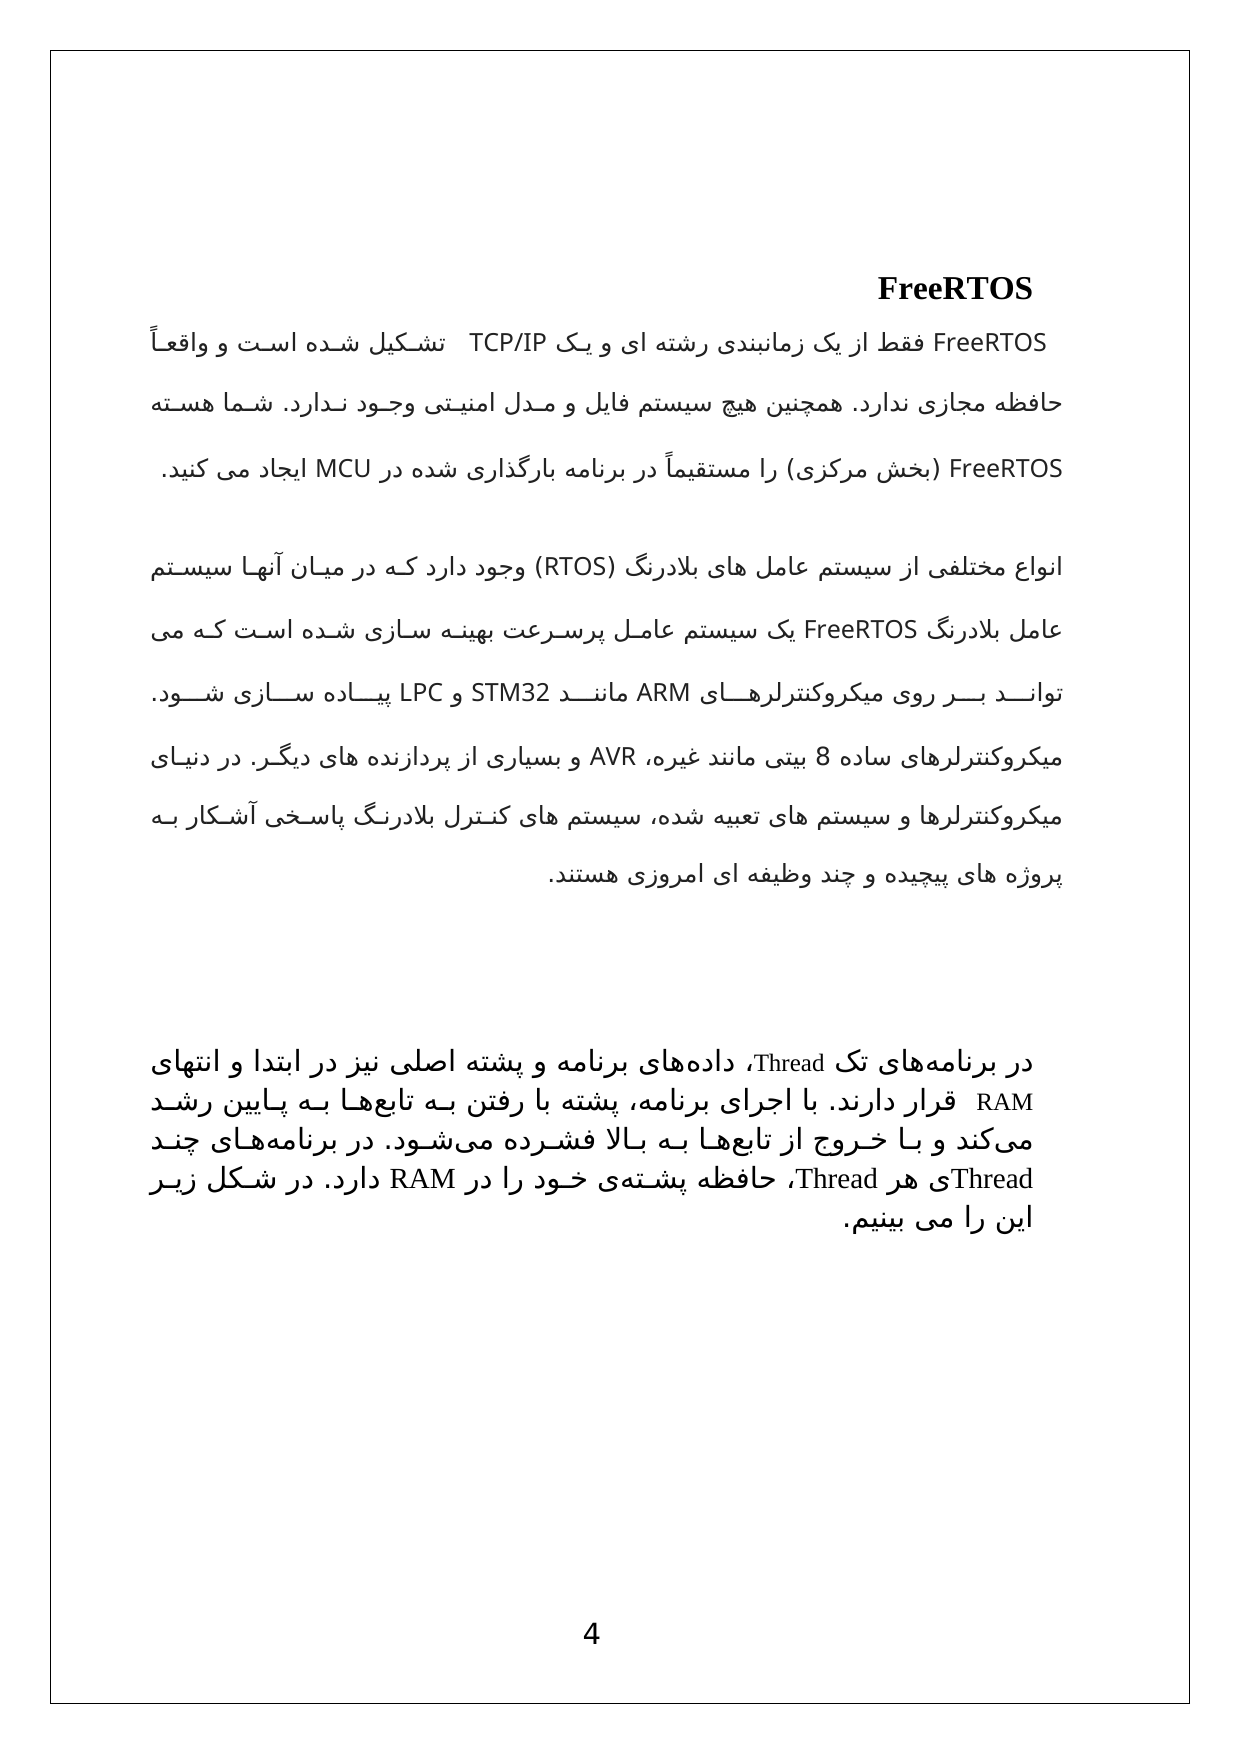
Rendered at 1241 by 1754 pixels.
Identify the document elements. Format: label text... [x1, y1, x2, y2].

text انواع مختلفی از سیستم عامل های بلادرنگ (RTOS) وجود دارد که در میان آنها سیستم عامل بلادرنگ FreeRTOS یک سیستم عامل پرسرعت بهینه سازی شده است که می تواند بر روی میکروکنترلرهای ARM مانند STM32 و LPC پیاده سازی شود. میکروکنترلرهای ساده 8 بیتی مانند غیره، AVR و بسیاری از پردازنده های دیگر. در دنیای میکروکنترلرها و سیستم های تعبیه شده، سیستم های کنترل بلادرنگ پاسخی آشکار به پروژه های پیچیده و چند وظیفه ای امروزی هستند. [150, 548, 1063, 889]
text FreeRTOS [150, 268, 1063, 306]
text FreeRTOS فقط از یک زمانبندی رشته ای و یک TCP/IP تشکیل شده است و واقعاً حافظه مجازی ندارد. همچنین هیچ سیستم فایل و مدل امنیتی وجود ندارد. شما هسته FreeRTOS (بخش مرکزی) را مستقیماً در برنامه بارگذاری شده در MCU ایجاد می کنید. [150, 325, 1063, 485]
text در برنامه‌های تک Thread، داده‌های برنامه و پشته اصلی نیز در ابتدا و انتهای RAM قرار دارند. با اجرای برنامه، پشته با رفتن به تابع‌ها به پایین رشد می‌کند و با خروج از تابع‌ها به بالا فشرده می‌شود. در برنامه‌های چند Threadی هر Thread، حافظه پشته‌ی خود را در RAM دارد. در شکل زیر این را می بینیم. [150, 1044, 1033, 1234]
